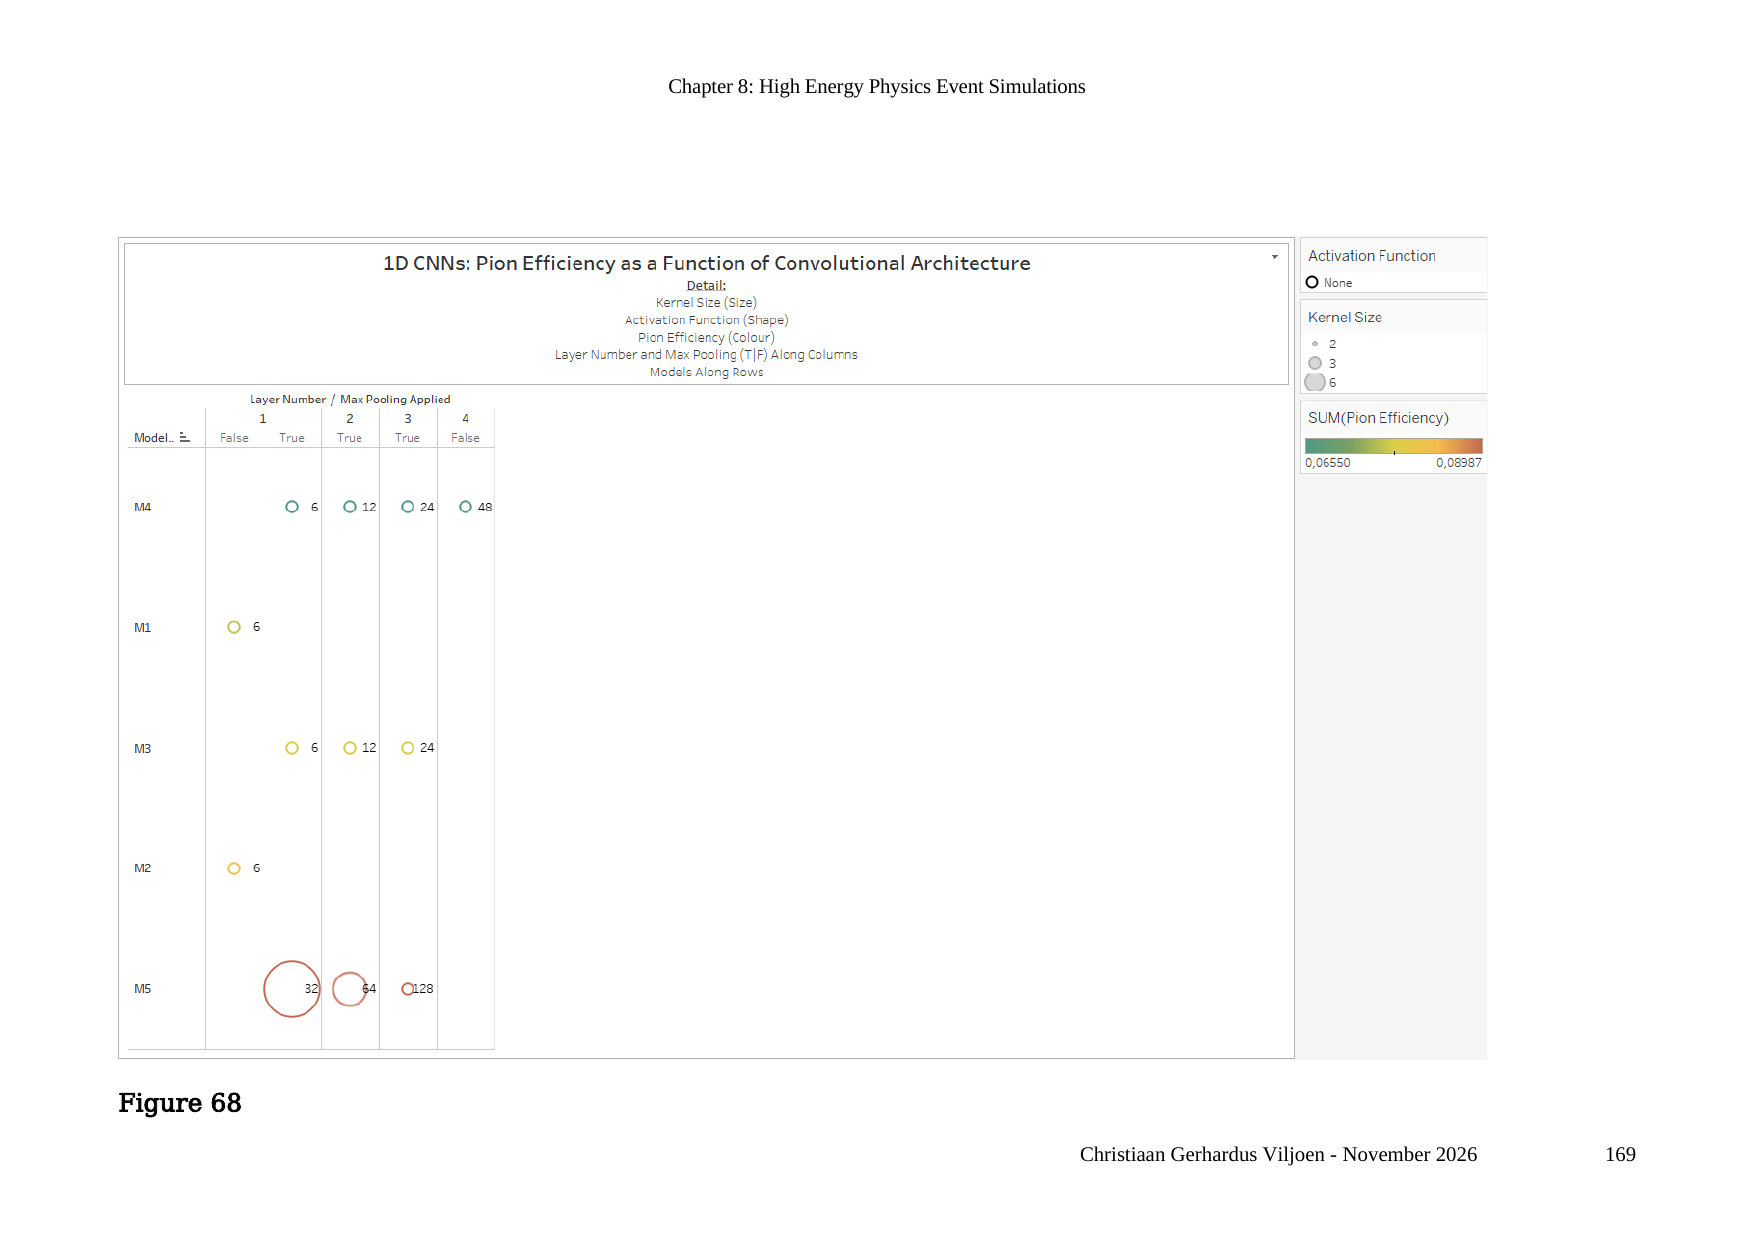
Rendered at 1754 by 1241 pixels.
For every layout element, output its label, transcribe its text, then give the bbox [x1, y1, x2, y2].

picture [118, 236, 1488, 1060]
text Figure 68 [118, 1087, 1636, 1117]
